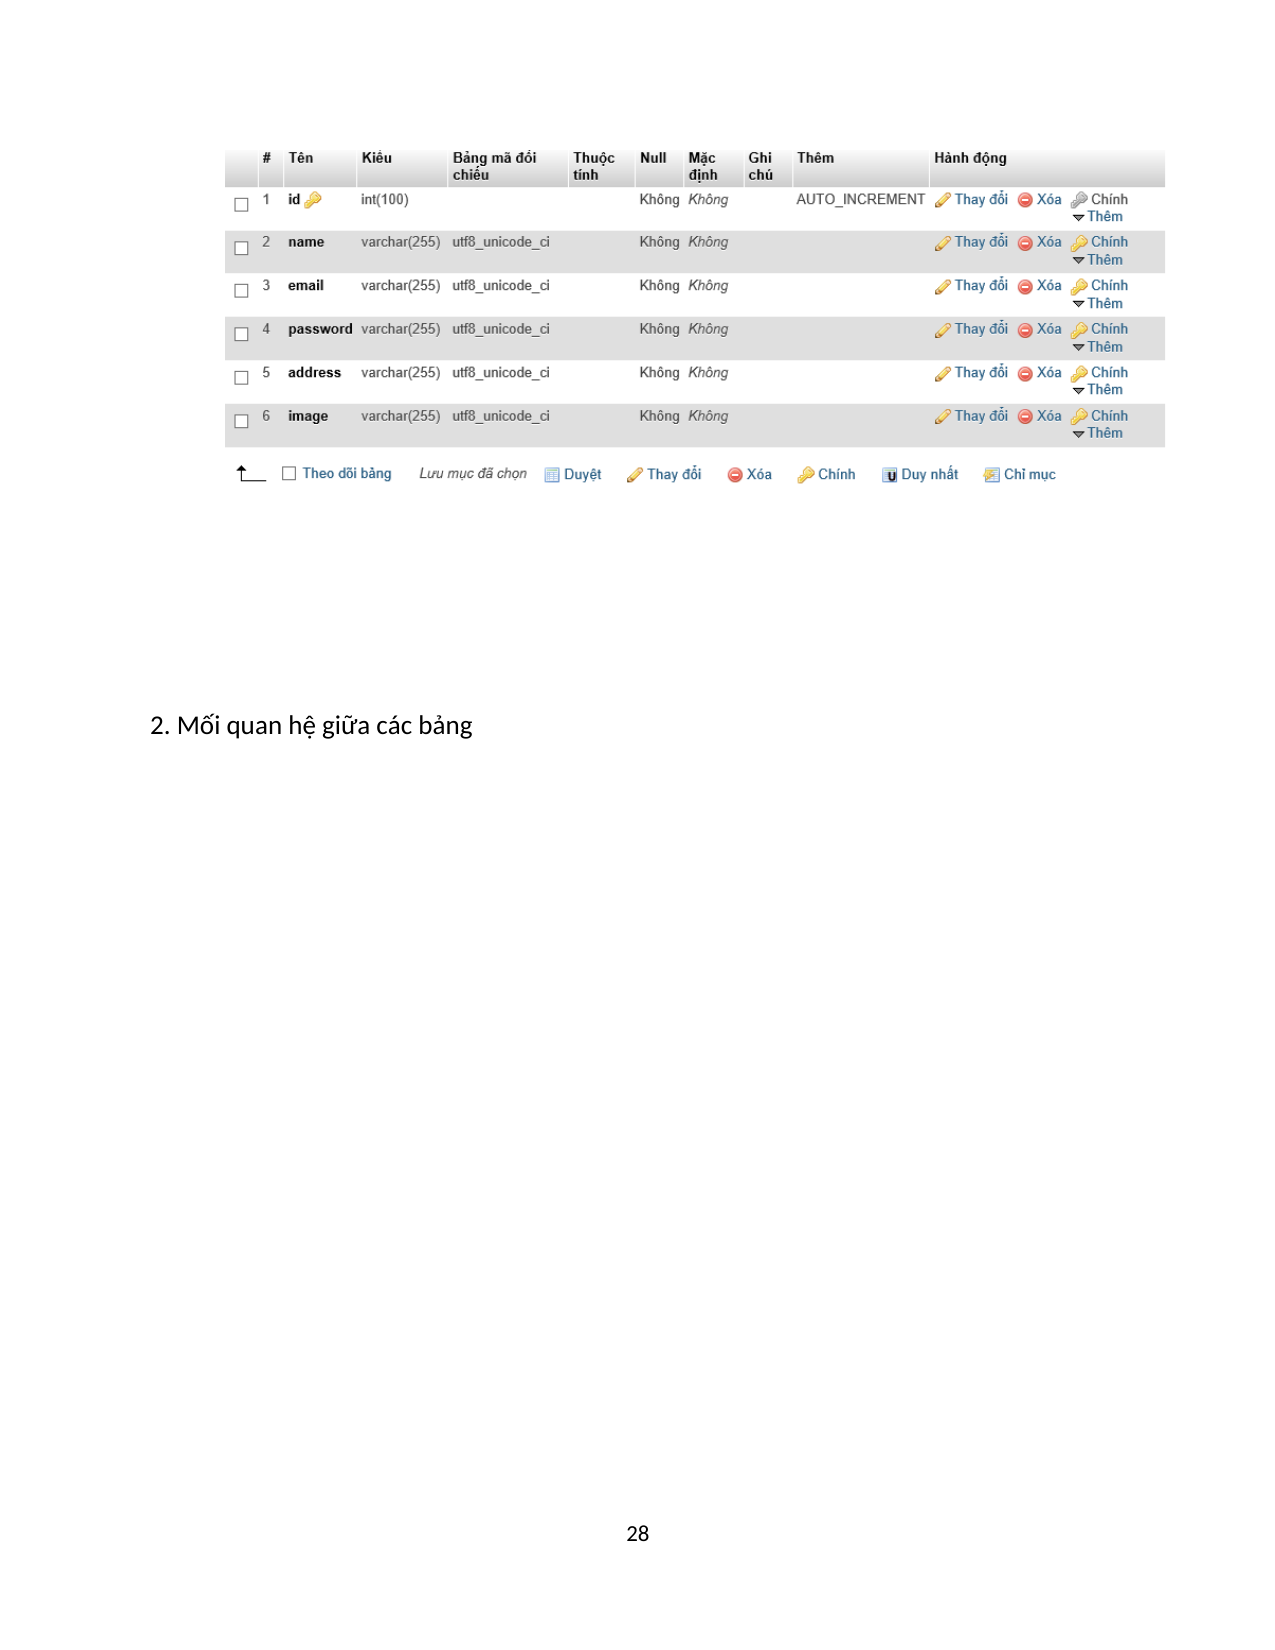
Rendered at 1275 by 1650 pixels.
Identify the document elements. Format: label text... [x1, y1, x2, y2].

text 2. Mối quan hệ giữa các bảng [150, 708, 1125, 741]
picture [225, 150, 1166, 493]
